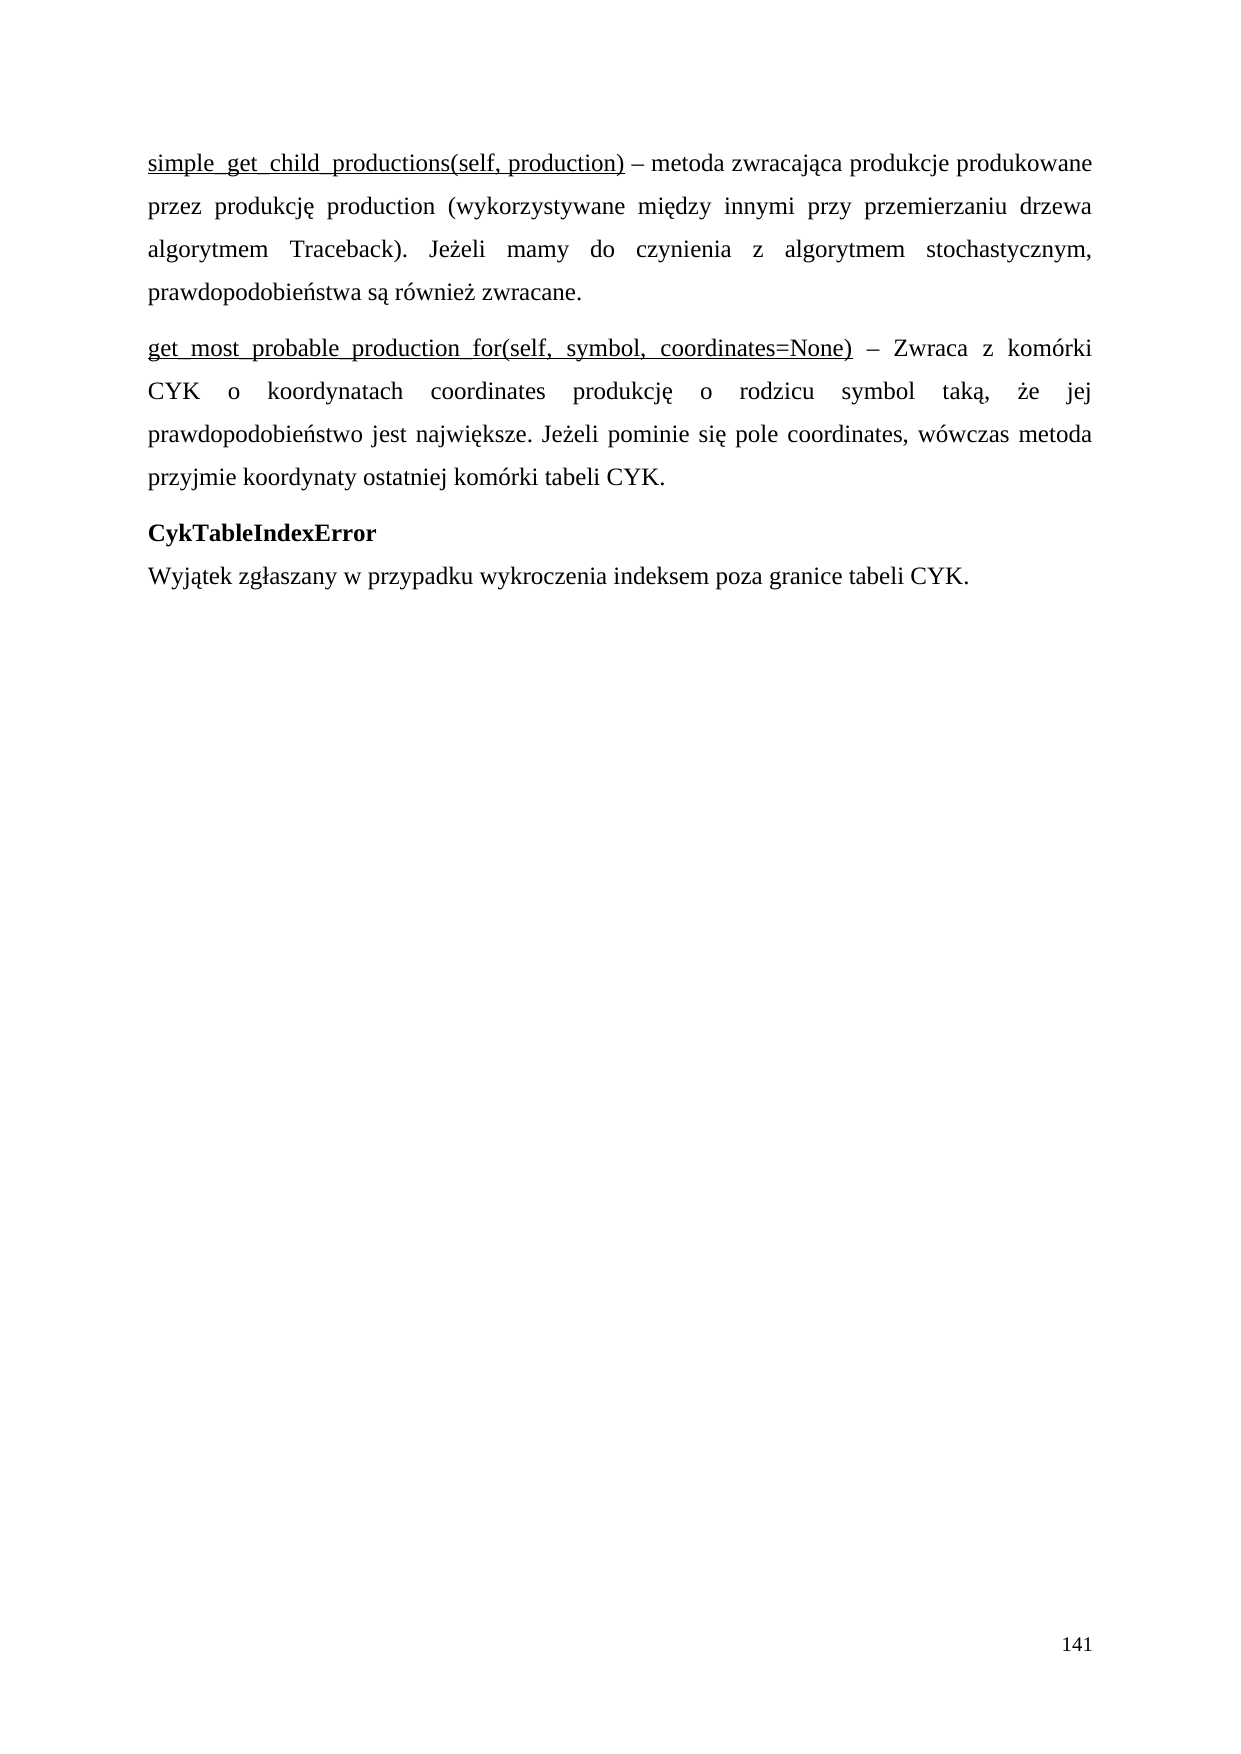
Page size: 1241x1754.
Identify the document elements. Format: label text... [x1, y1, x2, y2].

text get_most_probable_production_for(self, symbol, coordinates=None) – Zwraca z komórki CYK o koordynatach coordinates produkcję o rodzicu symbol taką, że jej prawdopodobieństwo jest największe. Jeżeli pominie się pole coordinates, wówczas metoda przyjmie koordynaty ostatniej komórki tabeli CYK. [148, 333, 1093, 491]
text simple_get_child_productions(self, production) – metoda zwracająca produkcje produkowane przez produkcję production (wykorzystywane między innymi przy przemierzaniu drzewa algorytmem Traceback). Jeżeli mamy do czynienia z algorytmem stochastycznym, prawdopodobieństwa są również zwracane. [148, 148, 1093, 306]
text CykTableIndexError [148, 518, 1093, 546]
text Wyjątek zgłaszany w przypadku wykroczenia indeksem poza granice tabeli CYK. [148, 561, 1093, 589]
